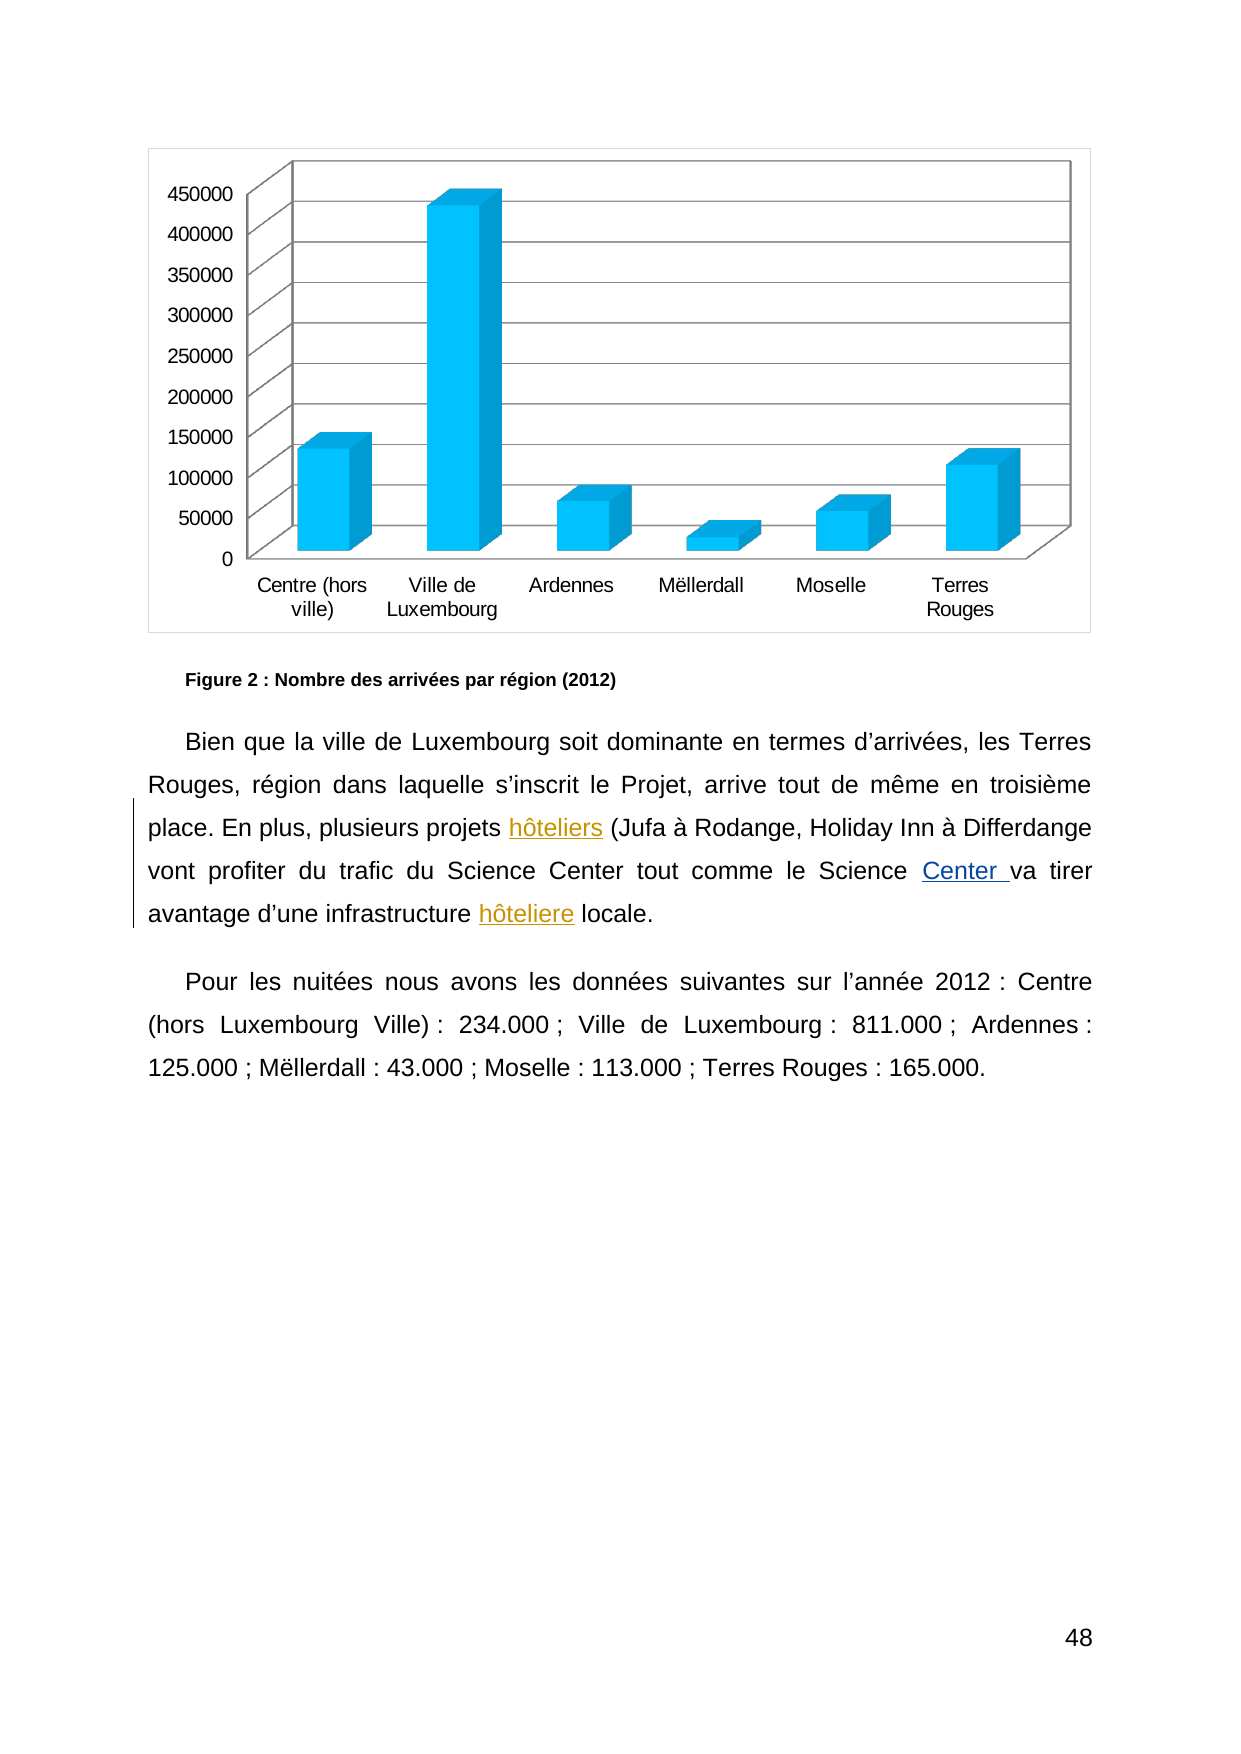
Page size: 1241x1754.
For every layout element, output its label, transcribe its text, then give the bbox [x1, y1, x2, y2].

text Bien que la ville de Luxembourg soit dominante en termes d’arrivées, les Terres Rouges, région dans laquelle s’inscrit le Projet, arrive tout de même en troisième place. En plus, plusieurs projets (Jufa à Rodange, Holiday Inn à Differdange vont profiter du trafic du Science Center tout comme le Science va tirer avantage d’une infrastructure locale. [148, 727, 1093, 928]
text Pour les nuitées nous avons les données suivantes sur l’année 2012 : Centre (hors Luxembourg Ville) : 234.000 ; Ville de Luxembourg : 811.000 ; Ardennes : 125.000 ; Mëllerdall : 43.000 ; Moselle : 113.000 ; Terres Rouges : 165.000. [148, 967, 1093, 1082]
